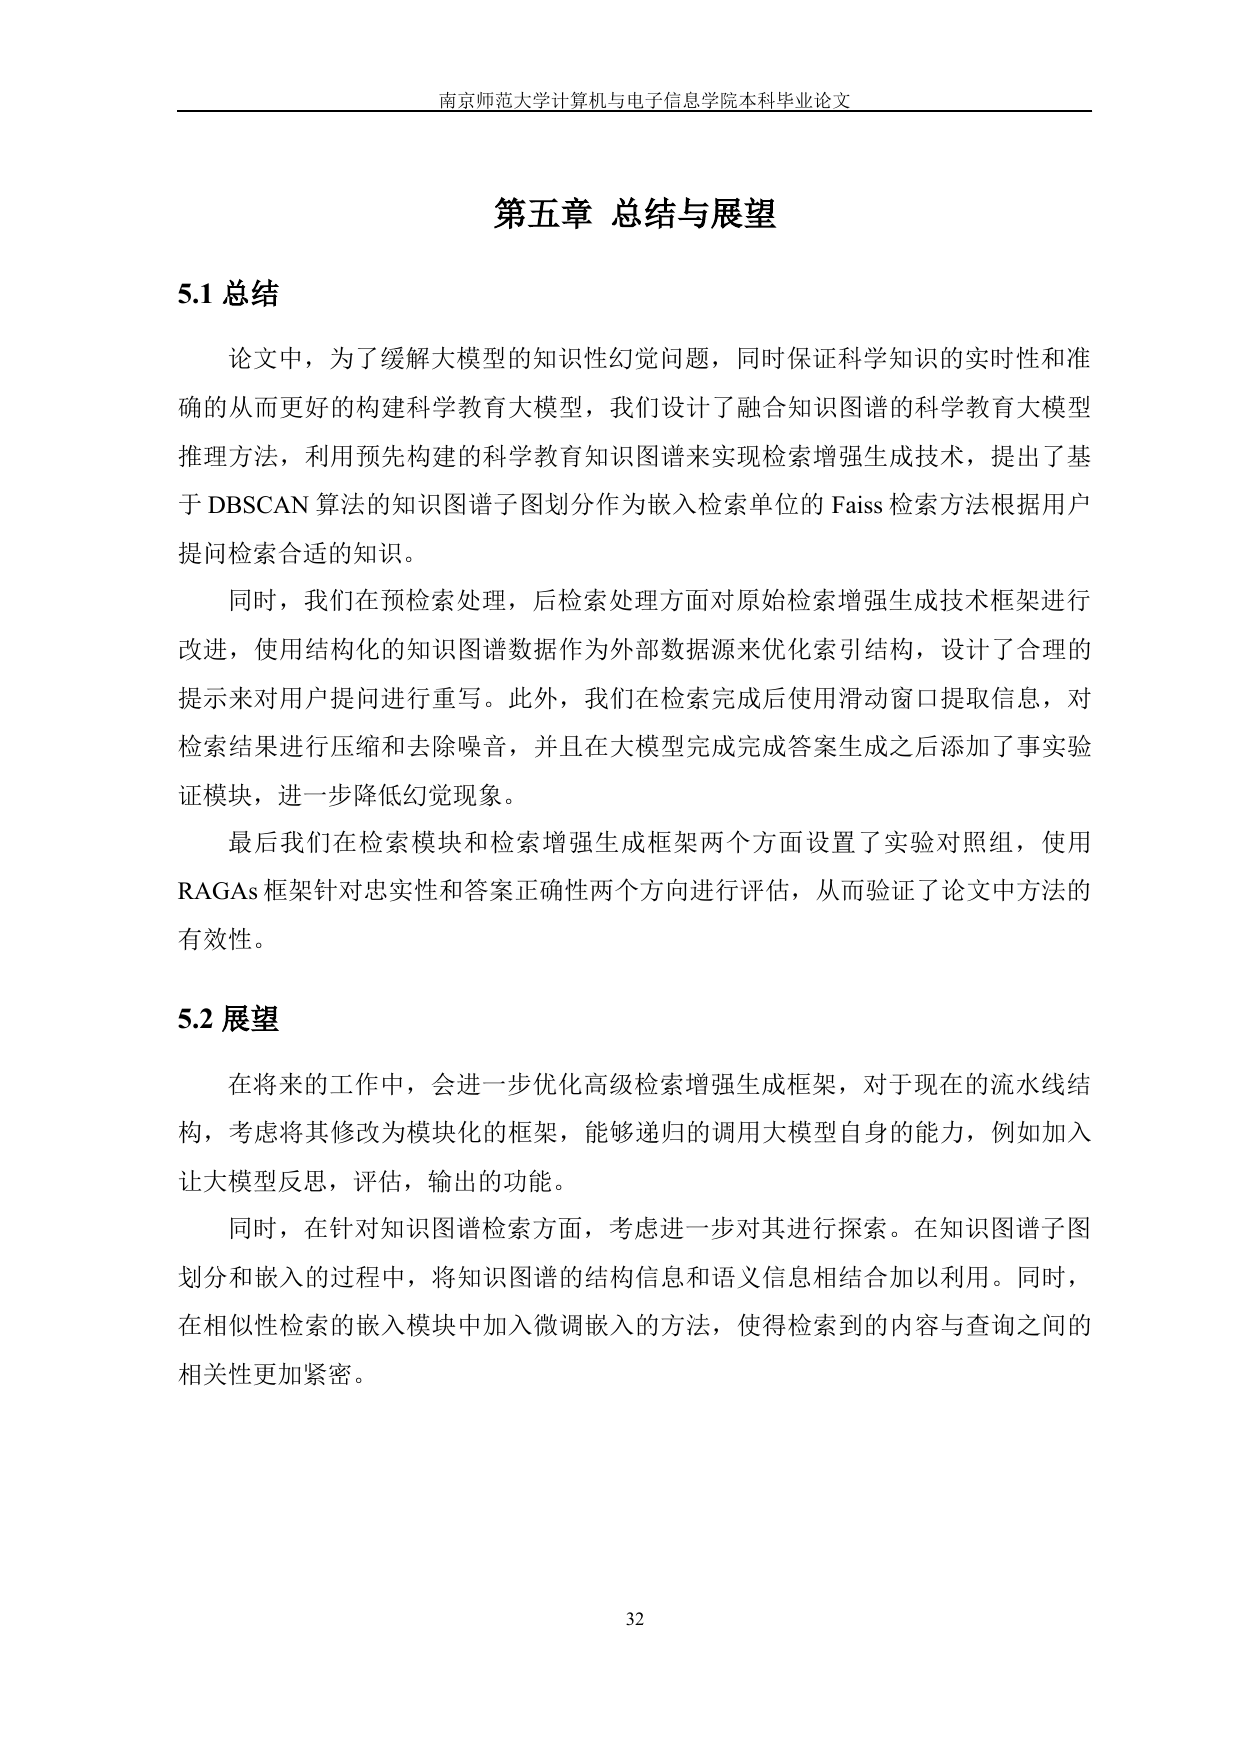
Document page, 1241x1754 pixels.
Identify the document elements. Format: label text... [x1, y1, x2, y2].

text 同时，在针对知识图谱检索方面，考虑进一步对其进行探索。在知识图谱子图划分和嵌入的过程中，将知识图谱的结构信息和语义信息相结合加以利用。同时，在相似性检索的嵌入模块中加入微调嵌入的方法，使得检索到的内容与查询之间的相关性更加紧密。 [177, 1210, 1092, 1389]
text 最后我们在检索模块和检索增强生成框架两个方面设置了实验对照组，使用RAGAs框架针对忠实性和答案正确性两个方向进行评估，从而验证了论文中方法的有效性。 [177, 824, 1092, 954]
text 在将来的工作中，会进一步优化高级检索增强生成框架，对于现在的流水线结构，考虑将其修改为模块化的框架，能够递归的调用大模型自身的能力，例如加入让大模型反思，评估，输出的功能。 [177, 1066, 1092, 1196]
subtitle 5.1 总结 [177, 259, 1092, 324]
text 论文中，为了缓解大模型的知识性幻觉问题，同时保证科学知识的实时性和准确的从而更好的构建科学教育大模型，我们设计了融合知识图谱的科学教育大模型推理方法，利用预先构建的科学教育知识图谱来实现检索增强生成技术，提出了基于DBSCAN算法的知识图谱子图划分作为嵌入检索单位的Faiss检索方法根据用户提问检索合适的知识。 [177, 341, 1092, 568]
text 同时，我们在预检索处理，后检索处理方面对原始检索增强生成技术框架进行改进，使用结构化的知识图谱数据作为外部数据源来优化索引结构，设计了合理的提示来对用户提问进行重写。此外，我们在检索完成后使用滑动窗口提取信息，对检索结果进行压缩和去除噪音，并且在大模型完成完成答案生成之后添加了事实验证模块，进一步降低幻觉现象。 [177, 582, 1092, 810]
subtitle 5.2 展望 [177, 985, 1092, 1050]
subtitle 第五章 总结与展望 [177, 178, 1092, 243]
